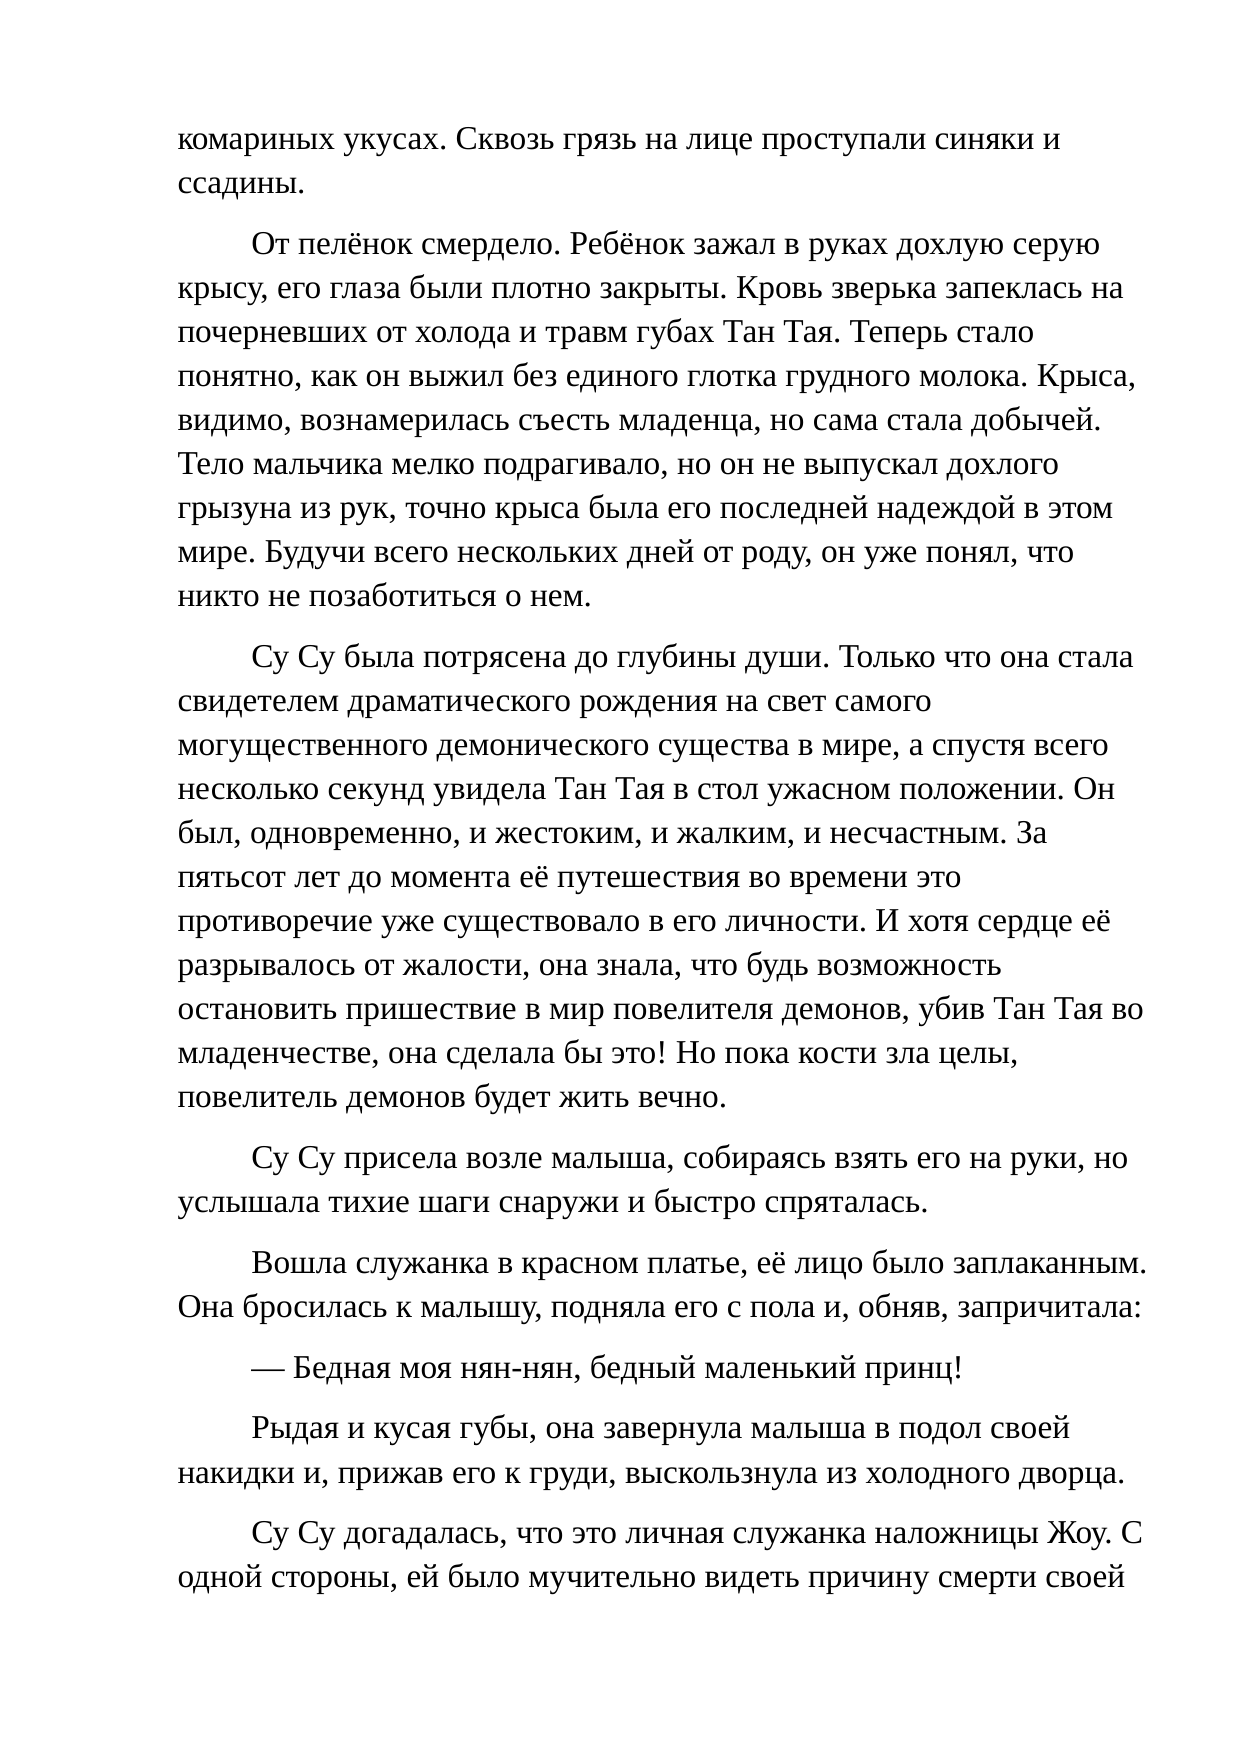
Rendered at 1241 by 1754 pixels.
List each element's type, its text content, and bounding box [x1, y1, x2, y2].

text — Бедная моя нян-нян, бедный маленький принц! [177, 1347, 1152, 1385]
text Рыдая и кусая губы, она завернула малыша в подол своей накидки и, прижав его к груди, выскользнула из холодного дворца. [177, 1408, 1152, 1490]
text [177, 118, 1152, 201]
text От пелёнок смердело. Ребёнок зажал в руках дохлую серую крысу, его глаза были плотно закрыты. Кровь зверька запеклась на почерневших от холода и травм губах Тан Тая. Теперь стало понятно, как он выжил без единого глотка грудного молока. Крыса, видимо, вознамерилась съесть младенца, но сама стала добычей. Тело мальчика мелко подрагивало, но он не выпускал дохлого грызуна из рук, точно крыса была его последней надеждой в этом мире. Будучи всего нескольких дней от роду, он уже понял, что никто не позаботиться о нем. [177, 223, 1152, 614]
text Су Су присела возле малыша, собираясь взять его на руки, но услышала тихие шаги снаружи и быстро спряталась. [177, 1137, 1152, 1220]
text Вошла служанка в красном платье, её лицо было заплаканным. Она бросилась к малышу, подняла его с пола и, обняв, запричитала: [177, 1242, 1152, 1325]
text Су Су была потрясена до глубины души. Только что она стала свидетелем драматического рождения на свет самого могущественного демонического существа в мире, а спустя всего несколько секунд увидела Тан Тая в стол ужасном положении. Он был, одновременно, и жестоким, и жалким, и несчастным. За пятьсот лет до момента её путешествия во времени это противоречие уже существовало в его личности. И хотя сердце её разрывалось от жалости, она знала, что будь возможность остановить пришествие в мир повелителя демонов, убив Тан Тая во младенчестве, она сделала бы это! Но пока кости зла целы, повелитель демонов будет жить вечно. [177, 636, 1152, 1115]
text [177, 1513, 1152, 1595]
